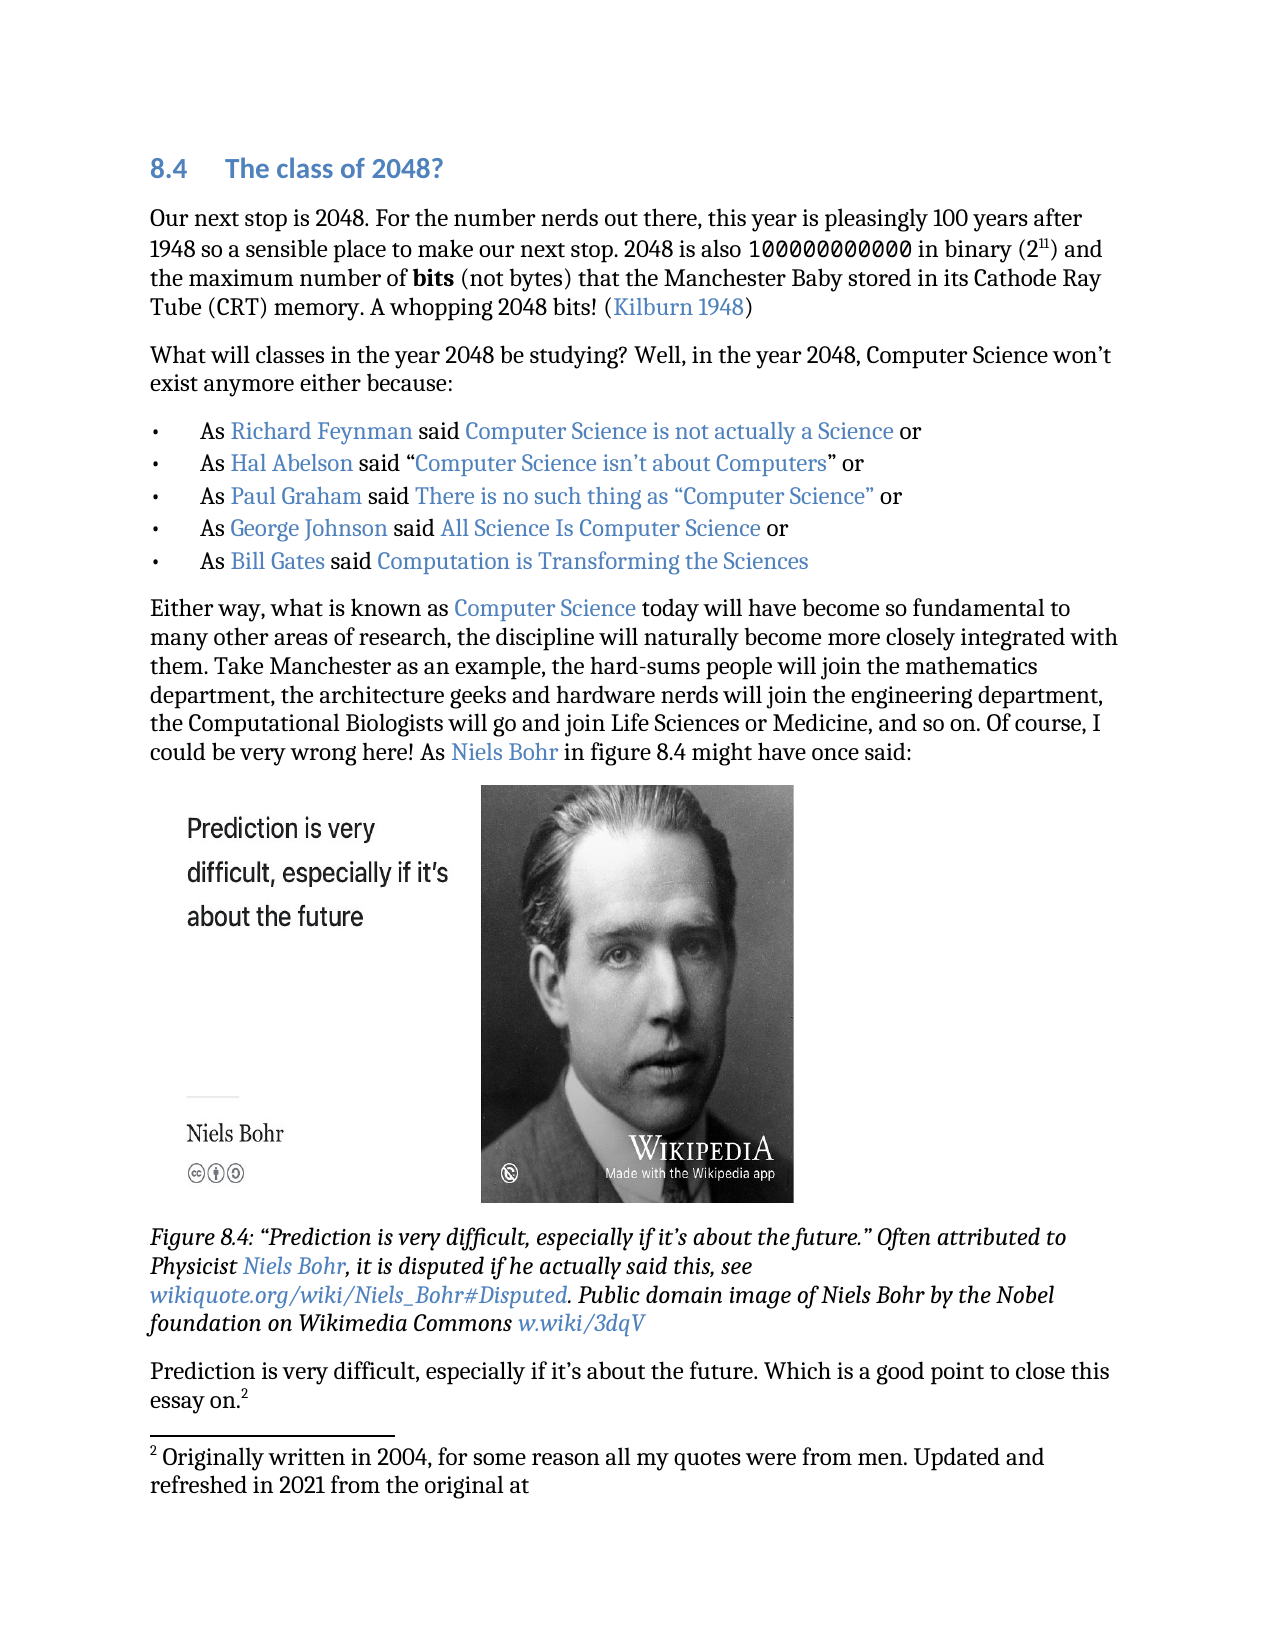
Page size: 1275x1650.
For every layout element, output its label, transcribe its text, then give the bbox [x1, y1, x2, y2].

text Figure 8.4: “Prediction is very difficult, especially if it’s about the future.” Often attributed to Physicist Niels Bohr, it is disputed if he actually said this, see wikiquote.org/wiki/Niels_Bohr#Disputed. Public domain image of Niels Bohr by the Nobel foundation on Wikimedia Commons w.wiki/3dqV [150, 1223, 1125, 1338]
list As Paul Graham said There is no such thing as “Computer Science” or [150, 482, 1125, 511]
list As Hal Abelson said “Computer Science isn’t about Computers” or [150, 449, 1125, 478]
list As Richard Feynman said Computer Science is not actually a Science or [150, 417, 1125, 446]
list As Bill Gates said Computation is Transforming the Sciences [150, 547, 1125, 576]
list As George Johnson said All Science Is Computer Science or [150, 514, 1125, 543]
text Either way, what is known as Computer Science today will have become so fundamental to many other areas of research, the discipline will naturally become more closely integrated with them. Take Manchester as an example, the hard-sums people will join the mathematics department, the architecture geeks and hardware nerds will join the engineering department, the Computational Biologists will go and join Life Sciences or Medicine, and so on. Of course, I could be very wrong here! As Niels Bohr in figure 8.4 might have once said: [150, 594, 1125, 767]
subtitle 8.4 The class of 2048? [150, 150, 1125, 186]
text Prediction is very difficult, especially if it’s about the future. Which is a good point to close this essay on. [150, 1357, 1125, 1414]
text What will classes in the year 2048 be studying? Well, in the year 2048, Computer Science won’t exist anymore either because: [150, 341, 1125, 398]
text Our next stop is 2048. For the number nerds out there, this year is pleasingly 100 years after 1948 so a sensible place to make our next stop. 2048 is also 100000000000 in binary (211) and the maximum number of bits (not bytes) that the Manchester Baby stored in its Cathode Ray Tube (CRT) memory. A whopping 2048 bits! (Kilburn 1948) [150, 204, 1125, 322]
picture [168, 785, 794, 1203]
